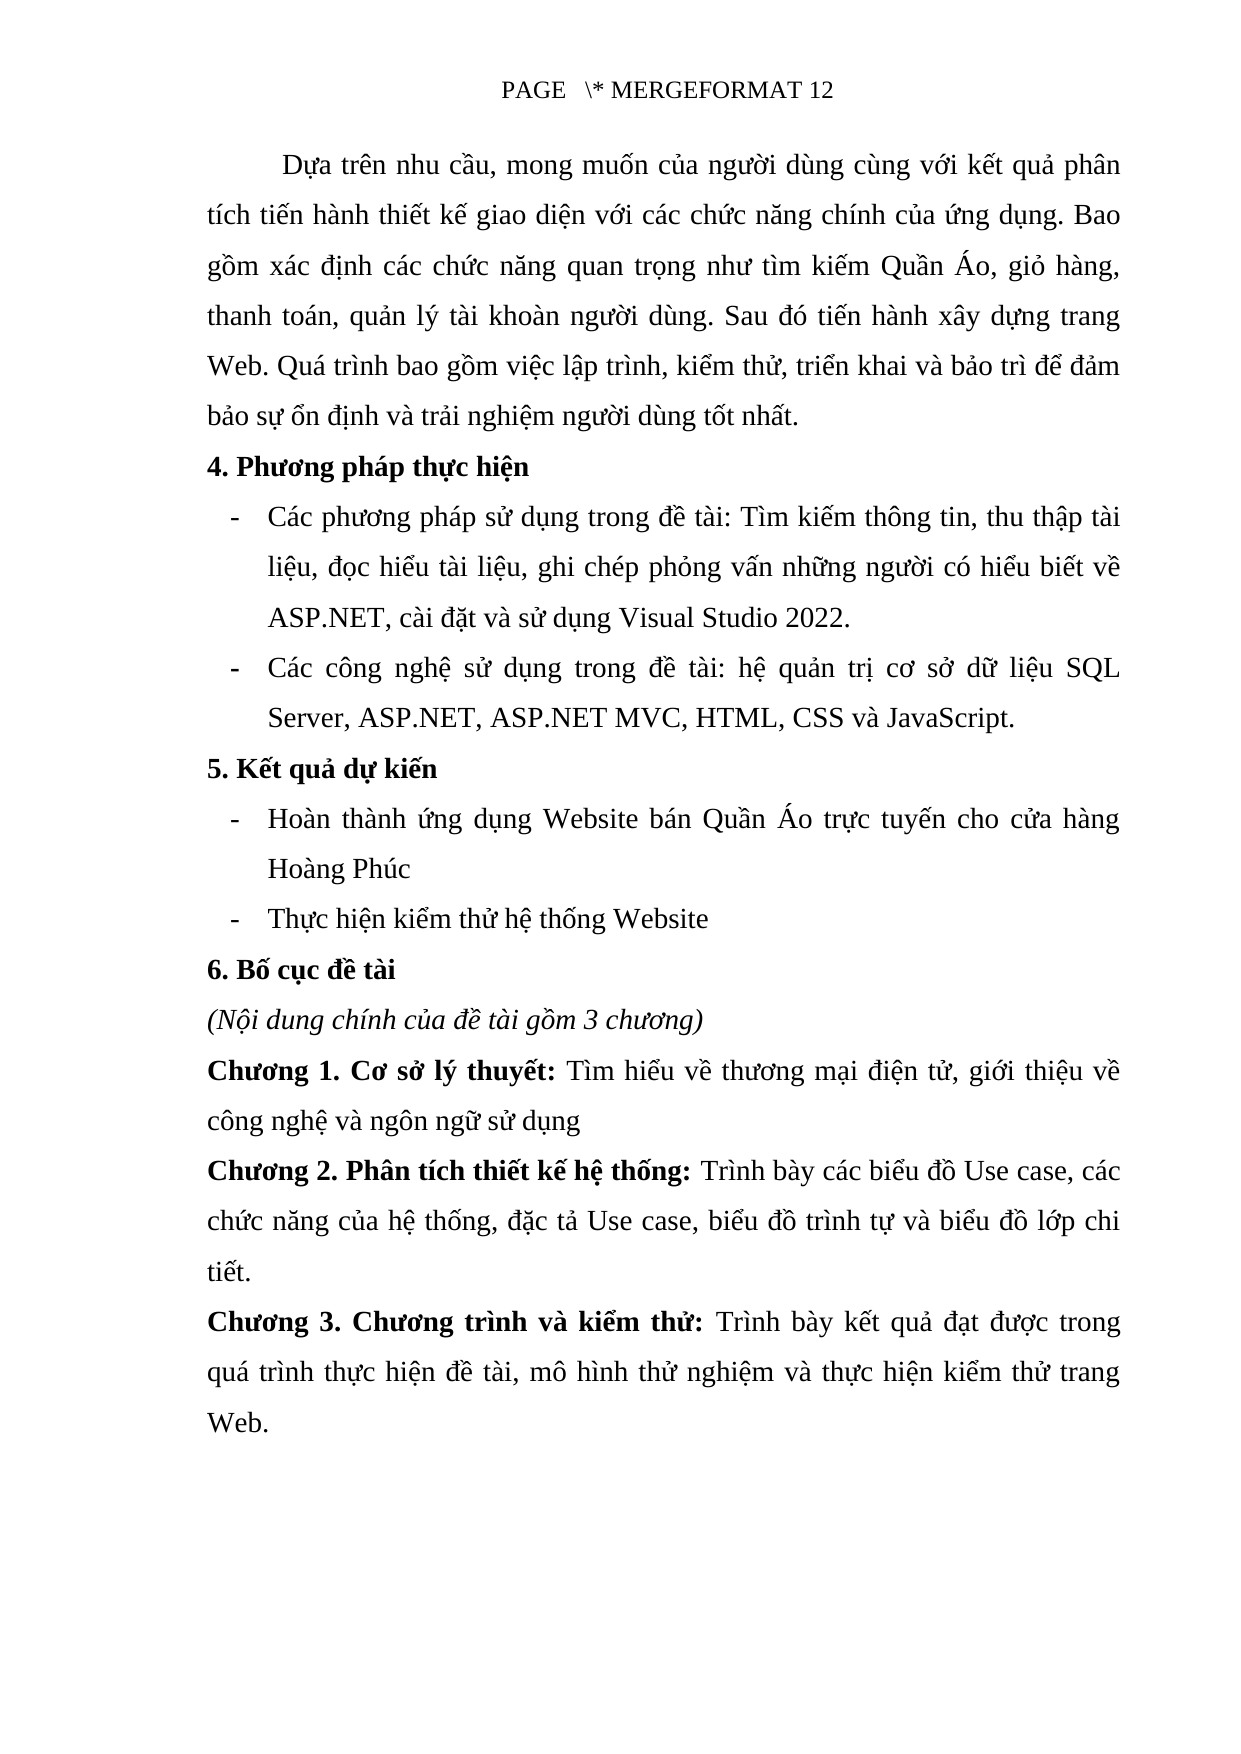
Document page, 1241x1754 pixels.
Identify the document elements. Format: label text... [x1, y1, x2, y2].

text (Nội dung chính của đề tài gồm 3 chương) [207, 1002, 1122, 1036]
list Thực hiện kiểm thử hệ thống Website [230, 902, 1122, 935]
list Hoàn thành ứng dụng Website bán Quần Áo trực tuyến cho cửa hàng Hoàng Phúc [230, 801, 1122, 885]
text Dựa trên nhu cầu, mong muốn của người dùng cùng với kết quả phân tích tiến hành thiết kế giao diện với các chức năng chính của ứng dụng. Bao gồm xác định các chức năng quan trọng như tìm kiếm Quần Áo, giỏ hàng, thanh toán, quản lý tài khoàn người dùng. Sau đó tiến hành xây dựng trang Web. Quá trình bao gồm việc lập trình, kiểm thử, triển khai và bảo trì để đảm bảo sự ổn định và trải nghiệm người dùng tốt nhất. [207, 147, 1122, 432]
list Các công nghệ sử dụng trong đề tài: hệ quản trị cơ sở dữ liệu SQL Server, ASP.NET, ASP.NET MVC, HTML, CSS và JavaScript. [230, 650, 1122, 734]
text 5. Kết quả dự kiến [207, 751, 1122, 784]
list Các phương pháp sử dụng trong đề tài: Tìm kiếm thông tin, thu thập tài liệu, đọc hiểu tài liệu, ghi chép phỏng vấn những người có hiểu biết về ASP.NET, cài đặt và sử dụng Visual Studio 2022. [230, 499, 1122, 633]
text 6. Bố cục đề tài [207, 952, 1122, 986]
text 4. Phương pháp thực hiện [207, 449, 1122, 482]
text Chương 2. Phân tích thiết kế hệ thống: Trình bày các biểu đồ Use case, các chức năng của hệ thống, đặc tả Use case, biểu đồ trình tự và biểu đồ lớp chi tiết. [207, 1153, 1122, 1287]
text Chương 3. Chương trình và kiểm thử: Trình bày kết quả đạt được trong quá trình thực hiện đề tài, mô hình thử nghiệm và thực hiện kiểm thử trang Web. [207, 1304, 1122, 1438]
text Chương 1. Cơ sở lý thuyết: Tìm hiểu về thương mại điện tử, giới thiệu về công nghệ và ngôn ngữ sử dụng [207, 1053, 1122, 1136]
